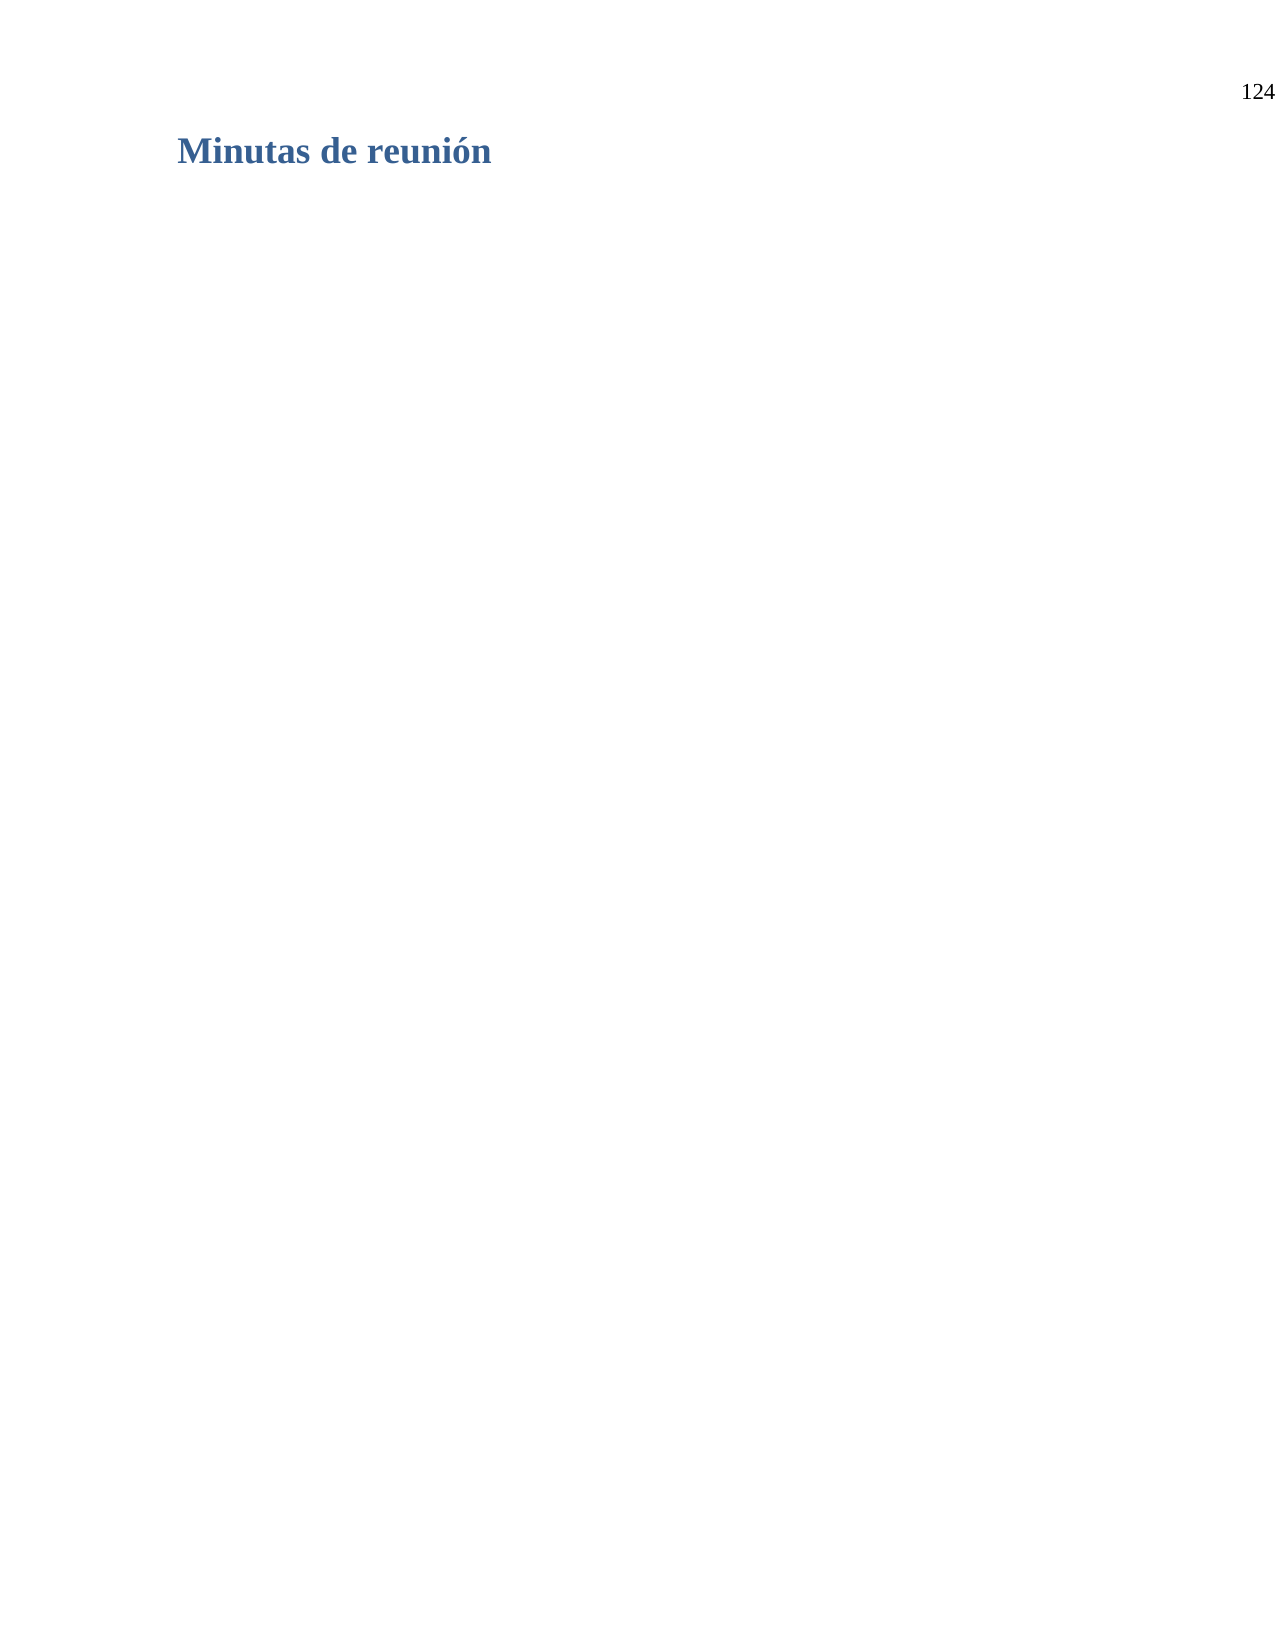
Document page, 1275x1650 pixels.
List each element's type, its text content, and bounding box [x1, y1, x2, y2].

subtitle Minutas de reunión [177, 128, 1275, 172]
